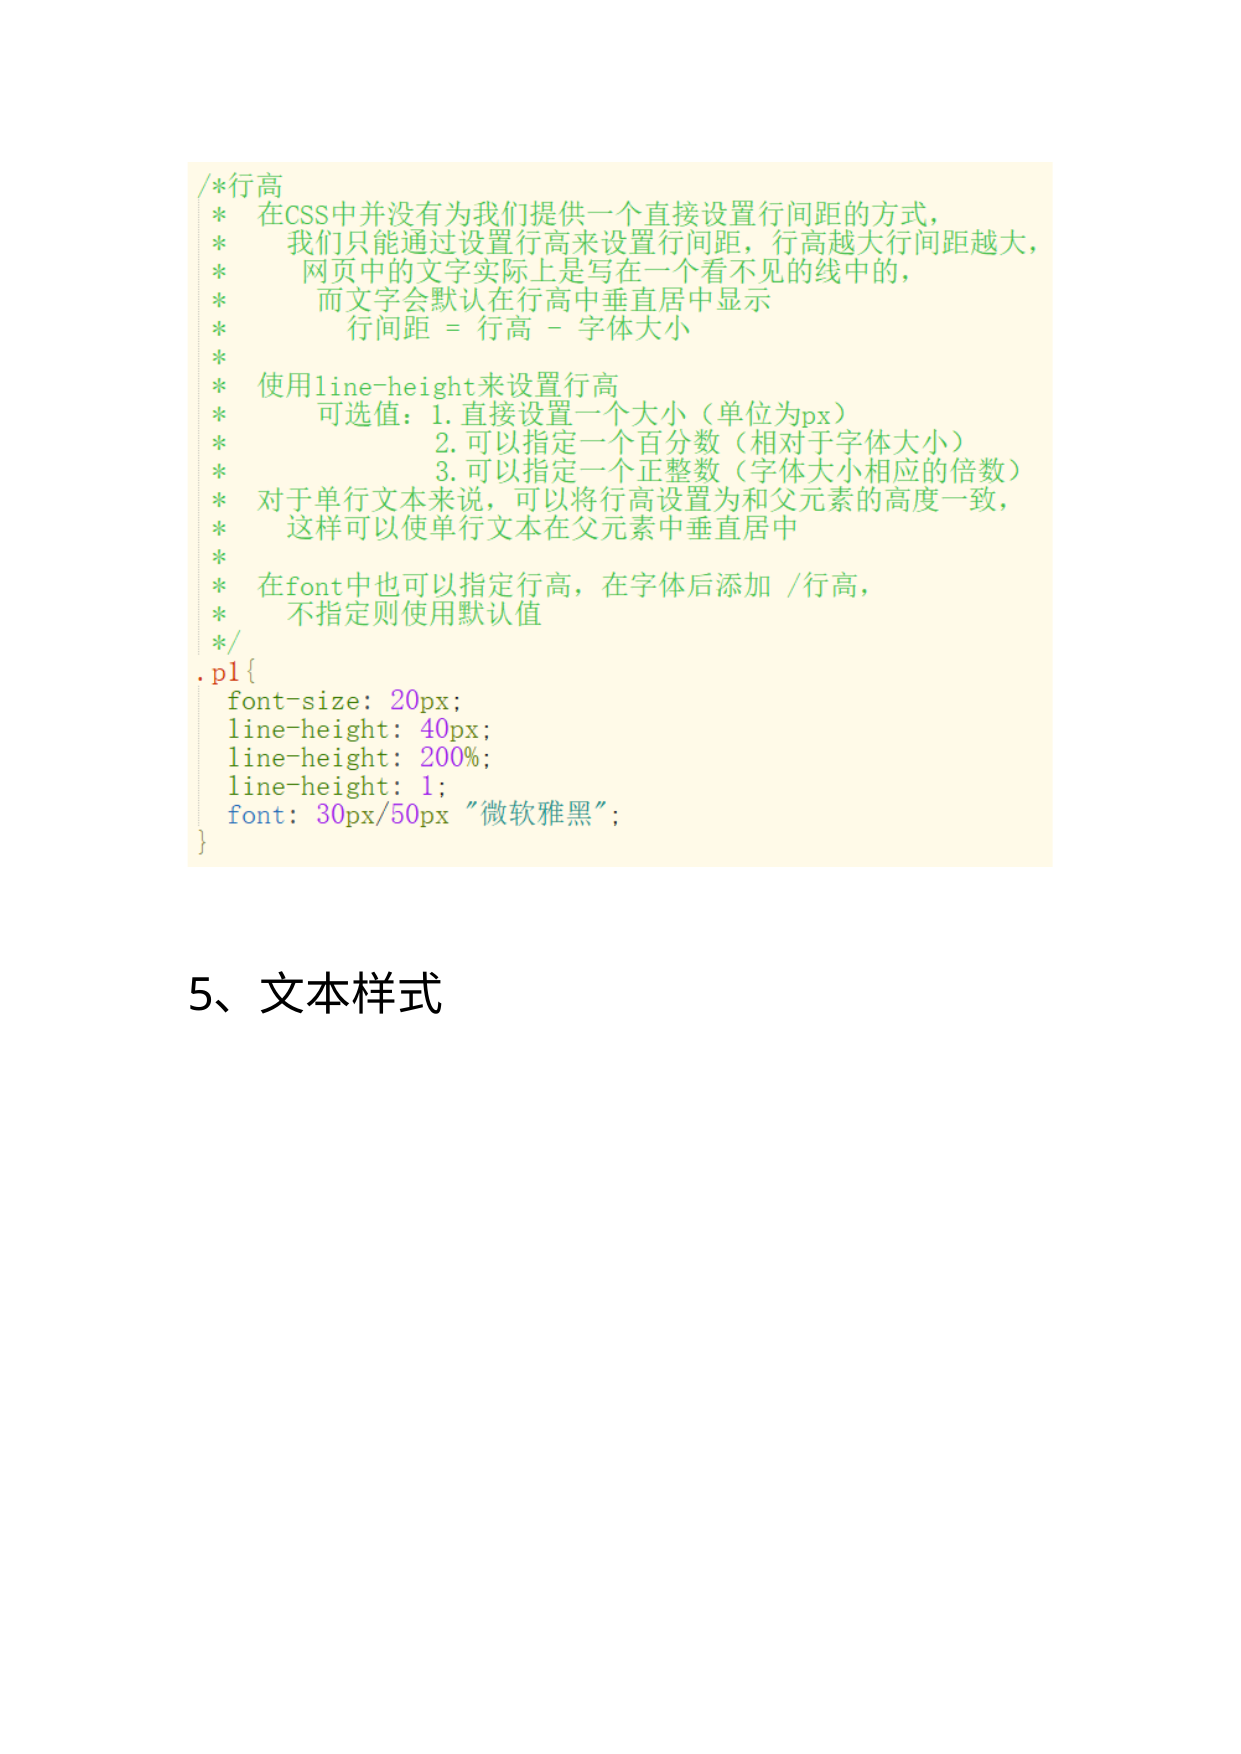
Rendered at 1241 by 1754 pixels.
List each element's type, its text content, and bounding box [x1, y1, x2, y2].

picture [187, 162, 1053, 867]
text 5、文本样式 [187, 942, 1053, 1039]
